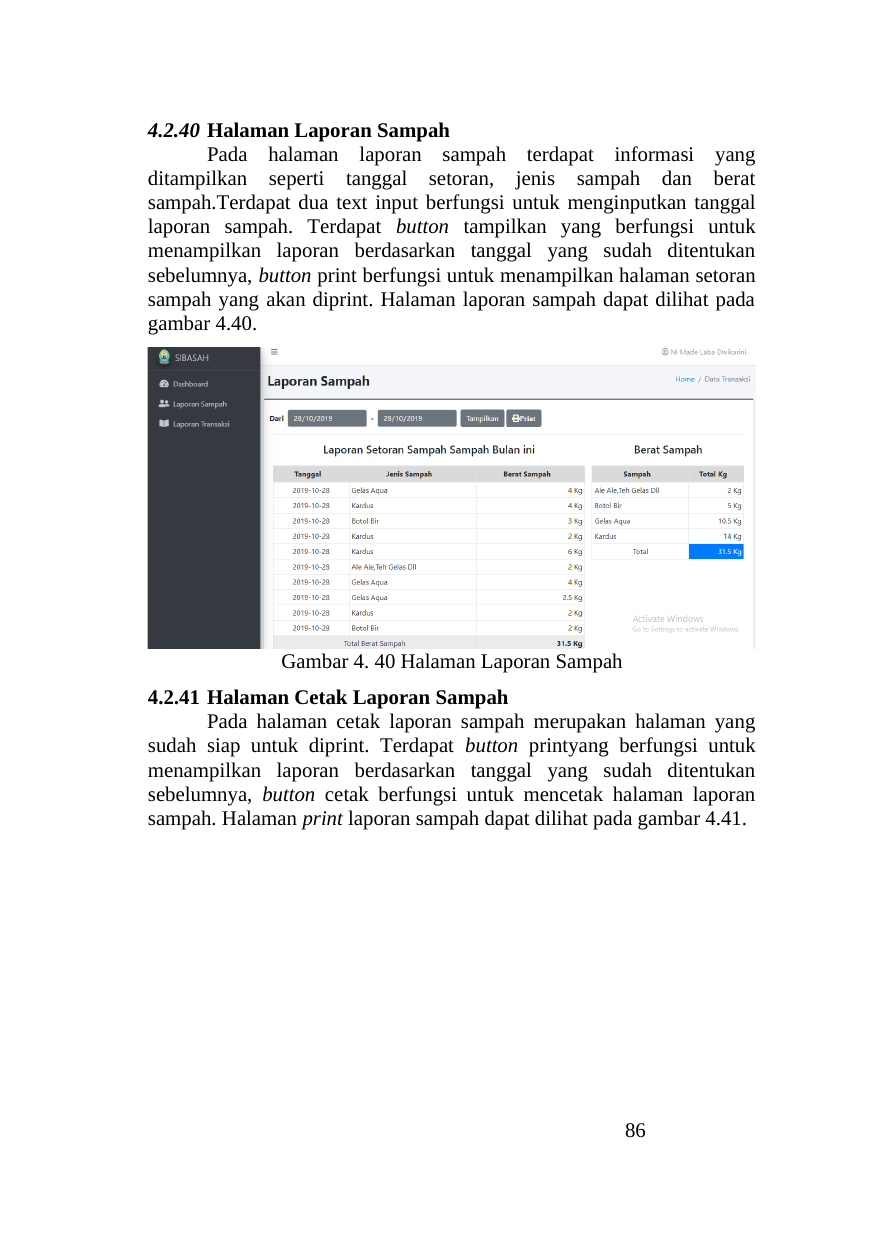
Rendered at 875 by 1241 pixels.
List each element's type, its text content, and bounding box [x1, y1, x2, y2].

text Pada halaman cetak laporan sampah merupakan halaman yang sudah siap untuk diprint. Terdapat button printyang berfungsi untuk menampilkan laporan berdasarkan tanggal yang sudah ditentukan sebelumnya, button cetak berfungsi untuk mencetak halaman laporan sampah. Halaman print laporan sampah dapat dilihat pada gambar 4.41. [148, 709, 756, 830]
text Pada halaman laporan sampah terdapat informasi yang ditampilkan seperti tanggal setoran, jenis sampah dan berat sampah.Terdapat dua text input berfungsi untuk menginputkan tanggal laporan sampah. Terdapat button tampilkan yang berfungsi untuk menampilkan laporan berdasarkan tanggal yang sudah ditentukan sebelumnya, button print berfungsi untuk menampilkan halaman setoran sampah yang akan diprint. Halaman laporan sampah dapat dilihat pada gambar 4.40. [148, 142, 756, 335]
picture [147, 347, 757, 649]
text Halaman Laporan Sampah [148, 118, 756, 142]
text Halaman Cetak Laporan Sampah [148, 685, 756, 709]
